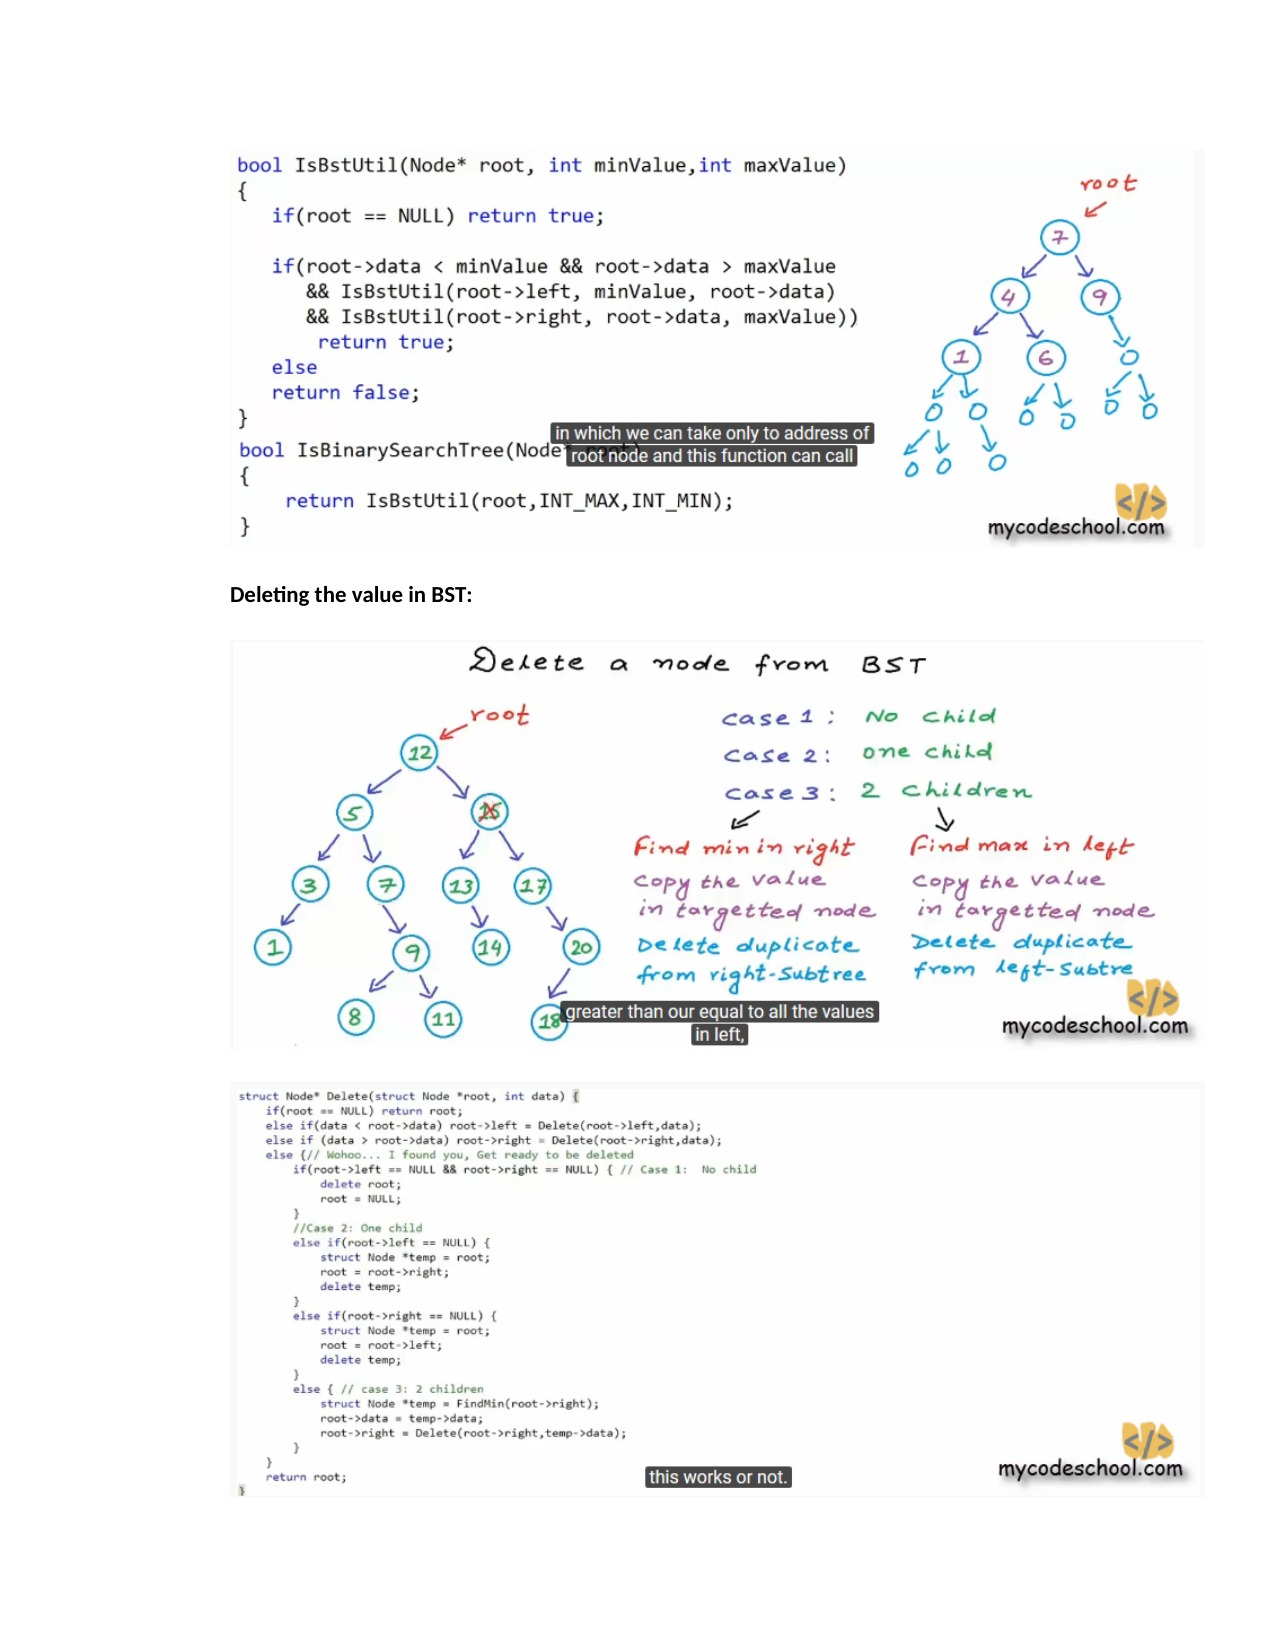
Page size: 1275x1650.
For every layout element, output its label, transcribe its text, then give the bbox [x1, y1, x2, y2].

picture [229, 640, 1205, 1050]
picture [229, 1081, 1205, 1497]
list Deleting the value in BST: [230, 580, 1125, 608]
picture [229, 150, 1205, 548]
